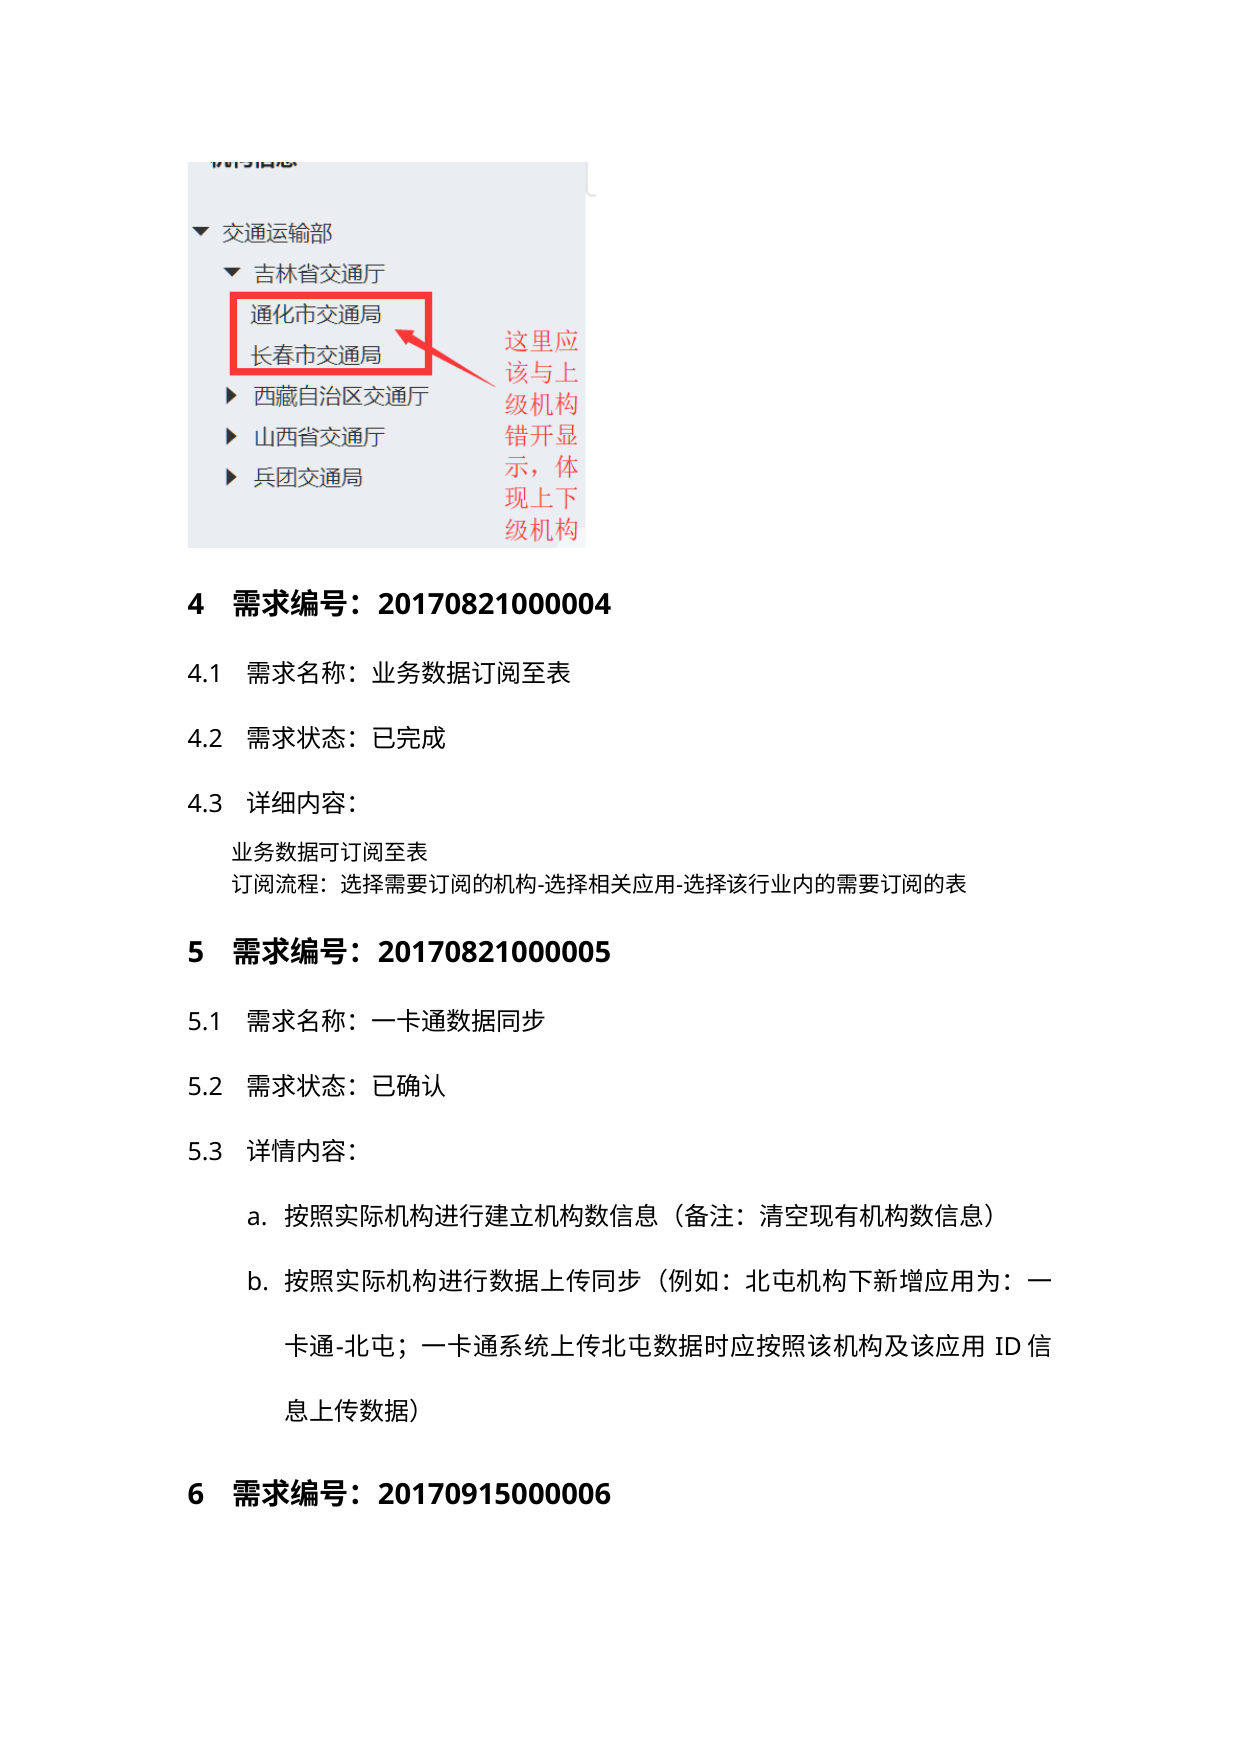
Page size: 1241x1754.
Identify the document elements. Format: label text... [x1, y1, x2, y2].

list 按照实际机构进行数据上传同步（例如：北屯机构下新增应用为：一卡通-北屯；一卡通系统上传北屯数据时应按照该机构及该应用ID信息上传数据） [247, 1247, 1053, 1442]
list 需求状态：已确认 [187, 1052, 1053, 1117]
picture [187, 162, 596, 548]
list 需求名称：业务数据订阅至表 [187, 639, 1053, 704]
list 按照实际机构进行建立机构数信息（备注：清空现有机构数信息） [247, 1182, 1053, 1247]
list 需求编号：20170915000006 [187, 1454, 1053, 1517]
text 订阅流程：选择需要订阅的机构-选择相关应用-选择该行业内的需要订阅的表 [187, 867, 1053, 899]
list 需求状态：已完成 [187, 704, 1053, 769]
list 详情内容： [187, 1117, 1053, 1182]
list 详细内容： [187, 769, 1053, 834]
text 业务数据可订阅至表 [187, 834, 1053, 867]
list 需求编号：20170821000005 [187, 912, 1053, 974]
list 需求名称：一卡通数据同步 [187, 987, 1053, 1052]
list 需求编号：20170821000004 [187, 564, 1053, 627]
